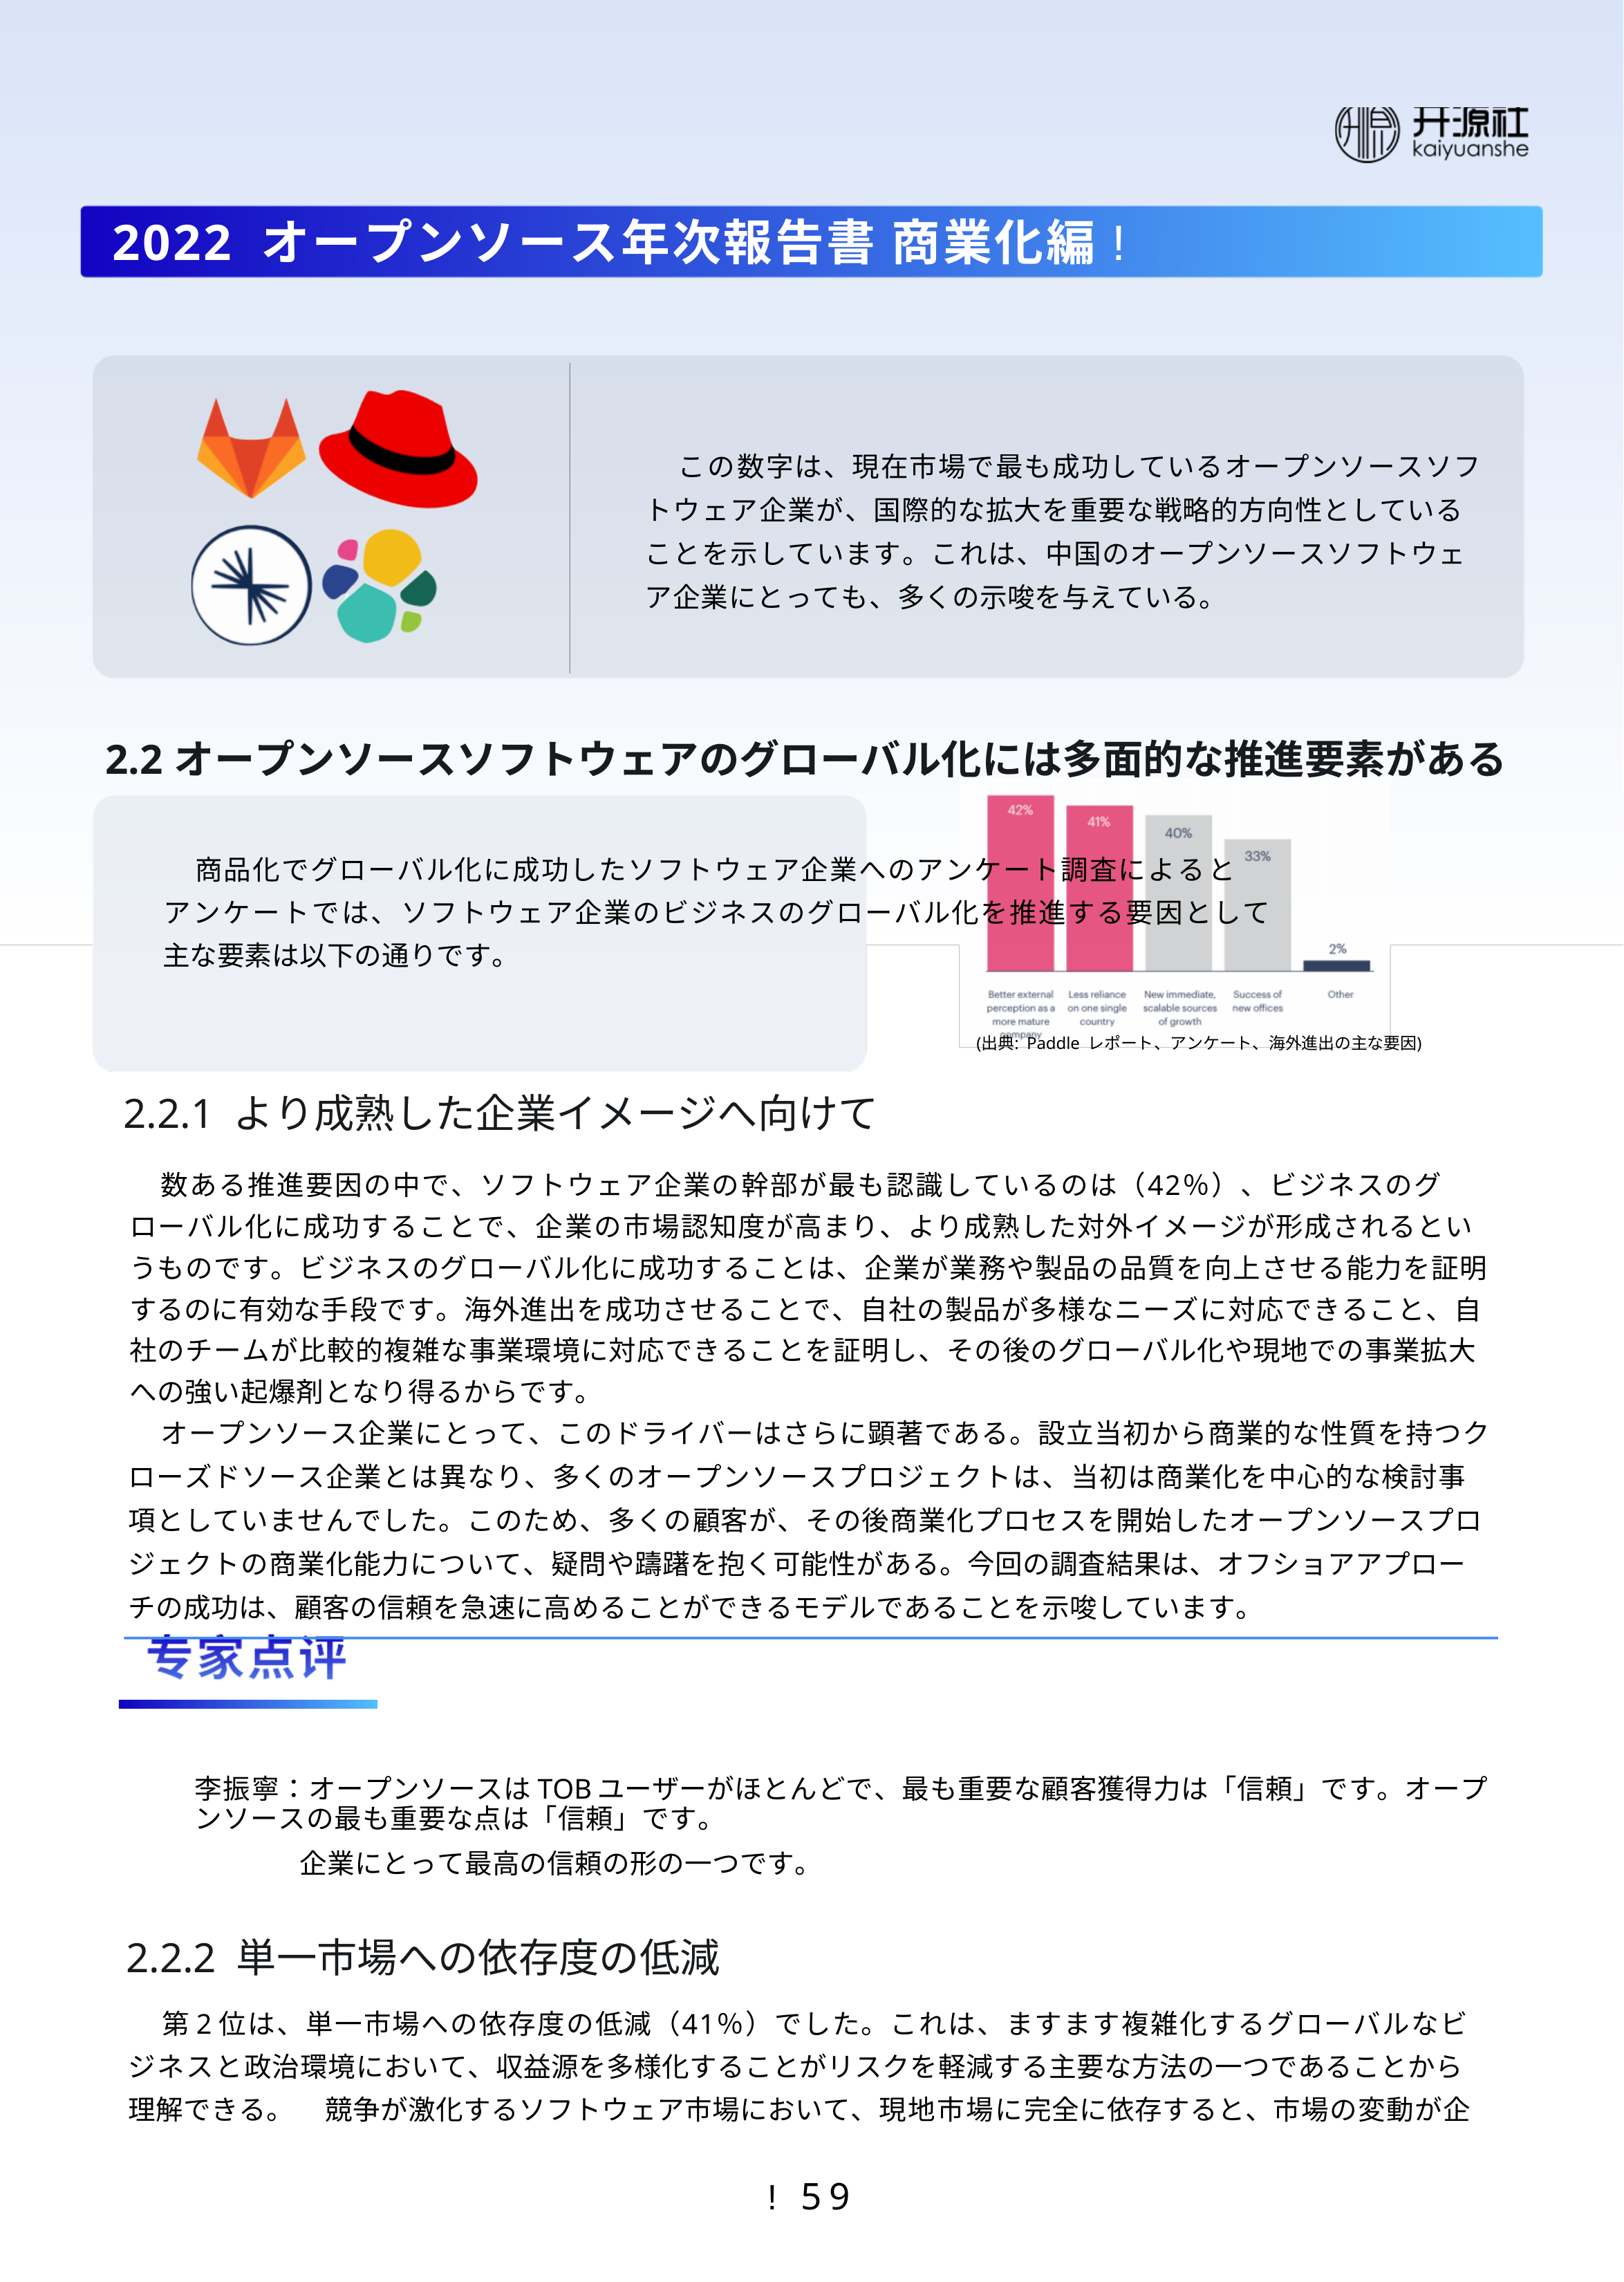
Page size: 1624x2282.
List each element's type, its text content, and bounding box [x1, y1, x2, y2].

text 2022 オープンソース年次報告書 商業化編 ! [112, 216, 1623, 272]
picture [0, 0, 1624, 1073]
picture [147, 1633, 346, 1636]
text 商品化でグローバル化に成功したソフトウェア企業へのアンケート調査によると [195, 855, 1623, 886]
text (出典: Paddle レポート、アンケート、海外進出の主な要因) [968, 1035, 1623, 1053]
picture [118, 1700, 377, 1709]
text アンケートでは、ソフトウェア企業のビジネスのグローバル化を推進する要因として [164, 898, 1623, 929]
text オープンソース企業にとって、このドライバーはさらに顕著である。設立当初から商業的な性質を持つクローズドソース企業とは異なり、多くのオープンソースプロジェクトは、当初は商業化を中心的な検討事項としていませんでした。このため、多くの顧客が、その後商業化プロセスを開始したオープンソースプロジェクトの商業化能力について、疑問や躊躇を抱く可能性がある。今回の調査結果は、オフショアアプローチの成功は、顧客の信頼を急速に高めることができるモデルであることを示唆しています。 [128, 1411, 1491, 1625]
text 数ある推進要因の中で、ソフトウェア企業の幹部が最も認識しているのは（42％）、ビジネスのグローバル化に成功することで、企業の市場認知度が高まり、より成熟した対外イメージが形成されるというものです。ビジネスのグローバル化に成功することは、企業が業務や製品の品質を向上させる能力を証明するのに有効な手段です。海外進出を成功させることで、自社の製品が多様なニーズに対応できること、自社のチームが比較的複雑な事業環境に対応できることを証明し、その後のグローバル化や現地での事業拡大への強い起爆剤となり得るからです。 [129, 1164, 1491, 1409]
text 2.2.1 より成熟した企業イメージへ向けて [123, 1093, 1623, 1138]
text 主な要素は以下の通りです。 [162, 942, 1623, 972]
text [129, 2003, 1490, 2128]
text この数字は、現在市場で最も成功しているオープンソースソフトウェア企業が、国際的な拡大を重要な戦略的方向性としていることを示しています。これは、中国のオープンソースソフトウェア企業にとっても、多くの示唆を与えている。 [644, 445, 1488, 615]
picture [147, 1640, 346, 1680]
text 2.2 オープンソースソフトウェアのグローバル化には多面的な推進要素がある [105, 736, 1623, 783]
text 2.2.2 単一市場への依存度の低減 [126, 1937, 1623, 1981]
